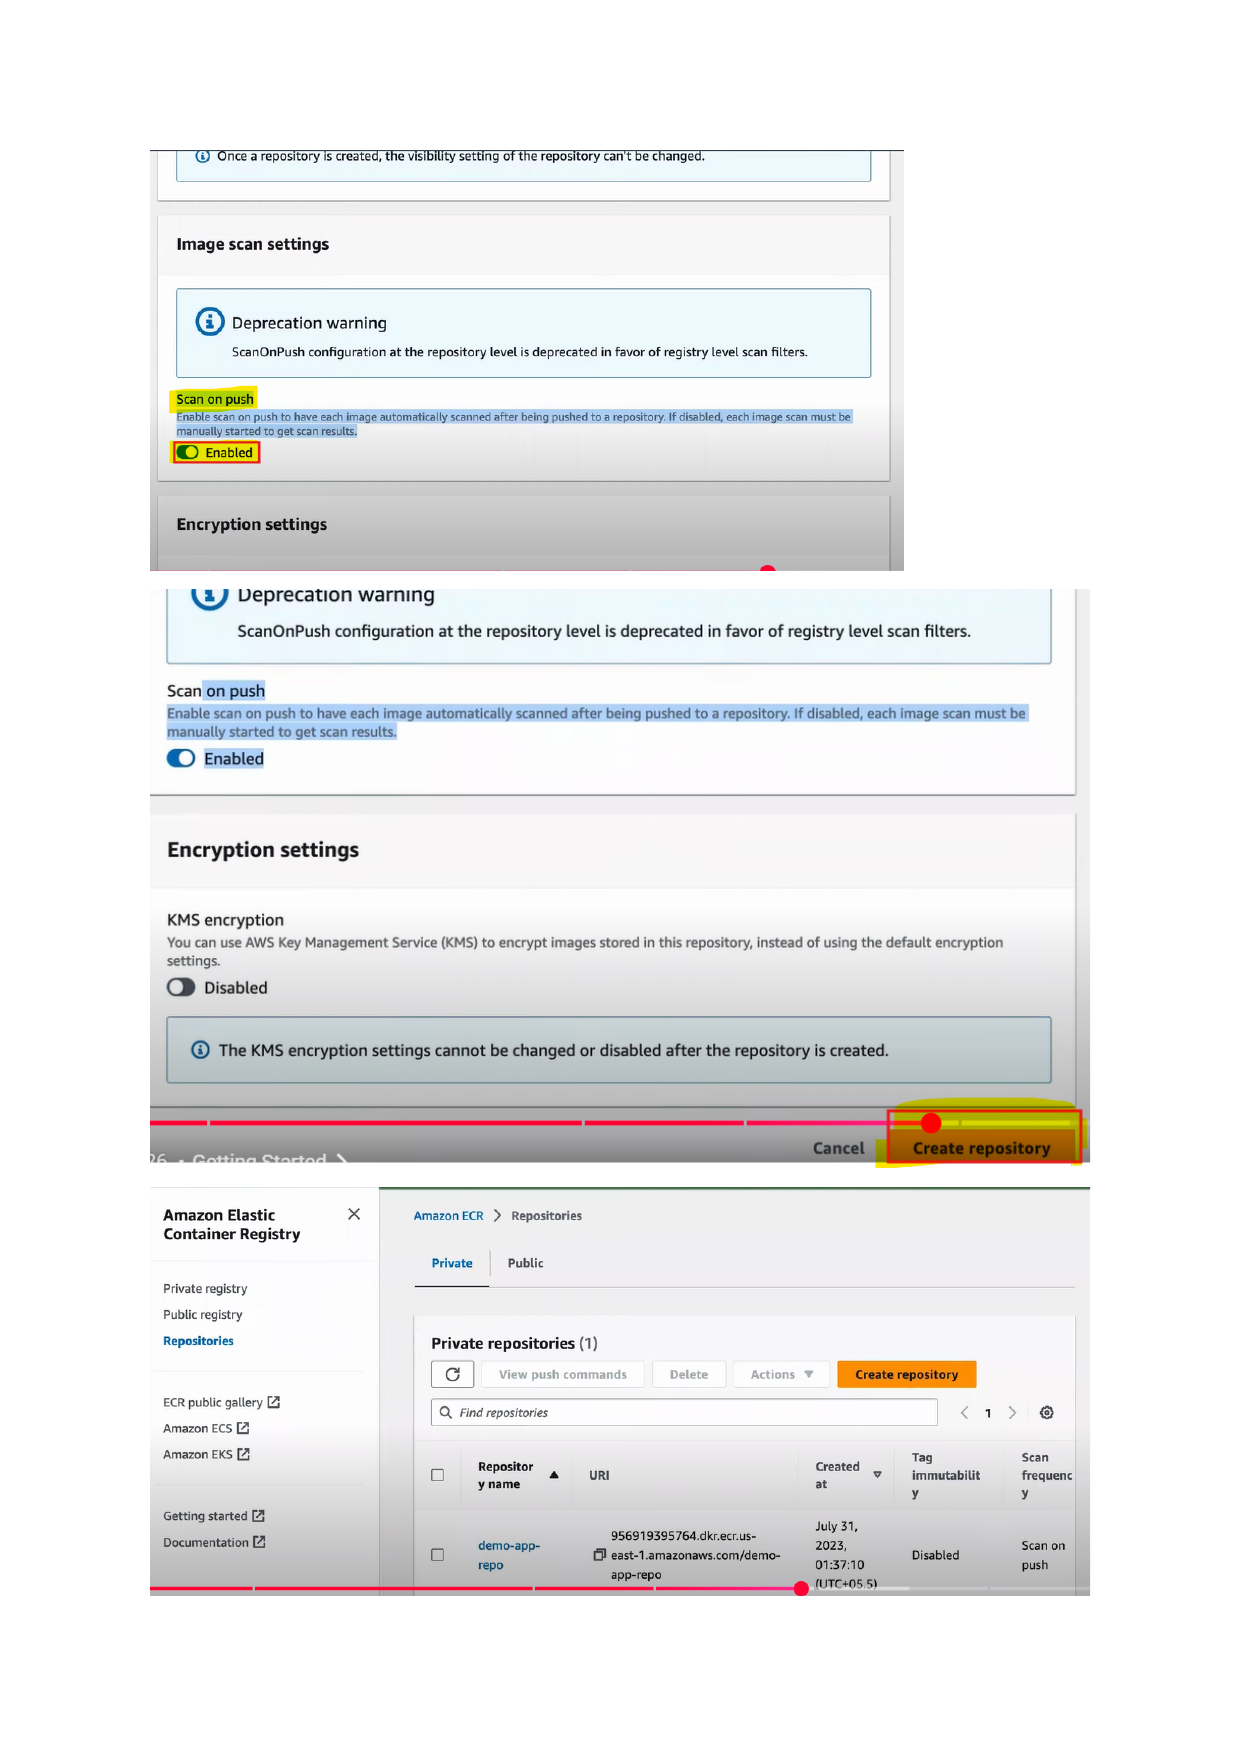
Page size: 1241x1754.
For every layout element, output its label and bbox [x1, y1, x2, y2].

picture [150, 589, 1091, 1169]
picture [150, 1187, 1091, 1596]
picture [150, 150, 904, 571]
